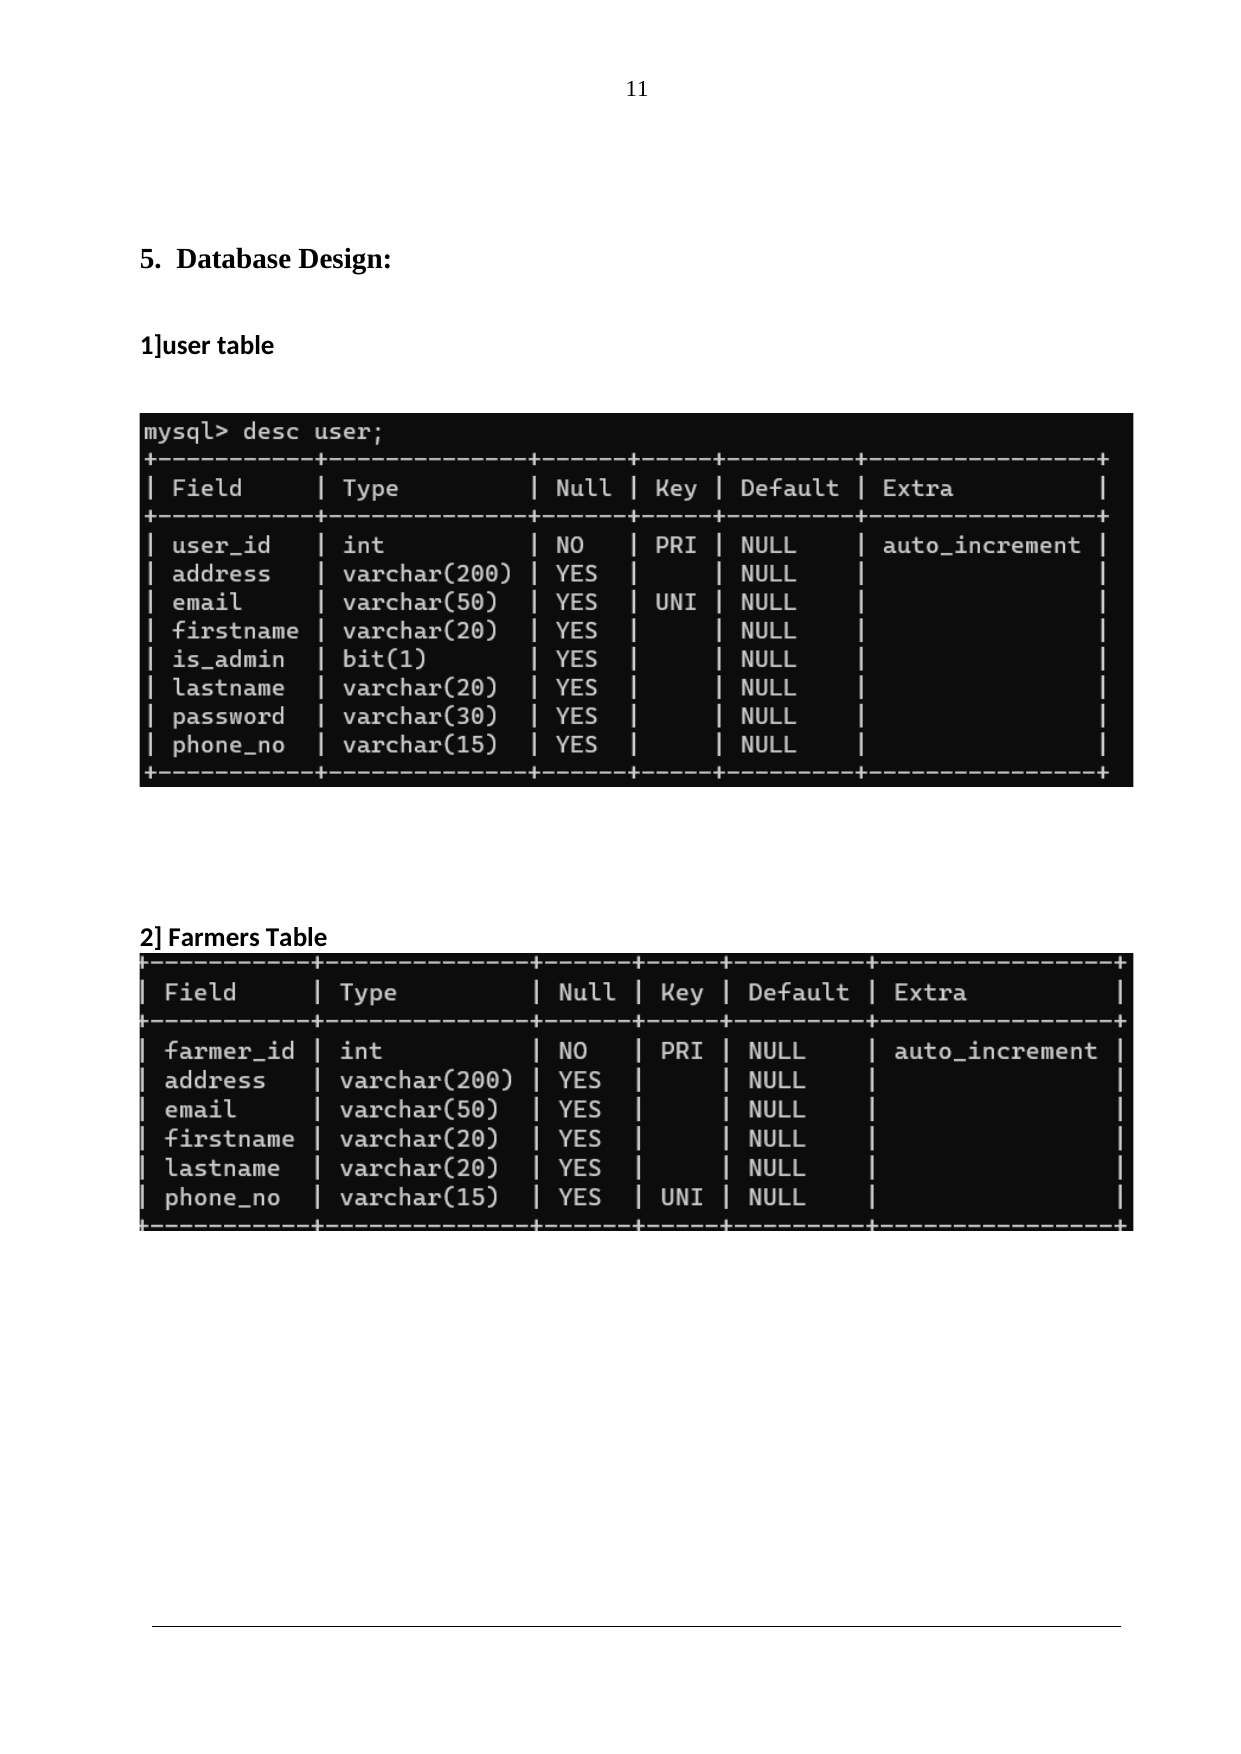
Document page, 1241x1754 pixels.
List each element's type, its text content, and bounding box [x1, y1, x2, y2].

text 1]user table [139, 328, 1134, 361]
picture [139, 413, 1134, 787]
text 2] Farmers Table [139, 920, 1134, 953]
picture [139, 953, 1134, 1231]
text 5. Database Design: [139, 242, 1134, 275]
